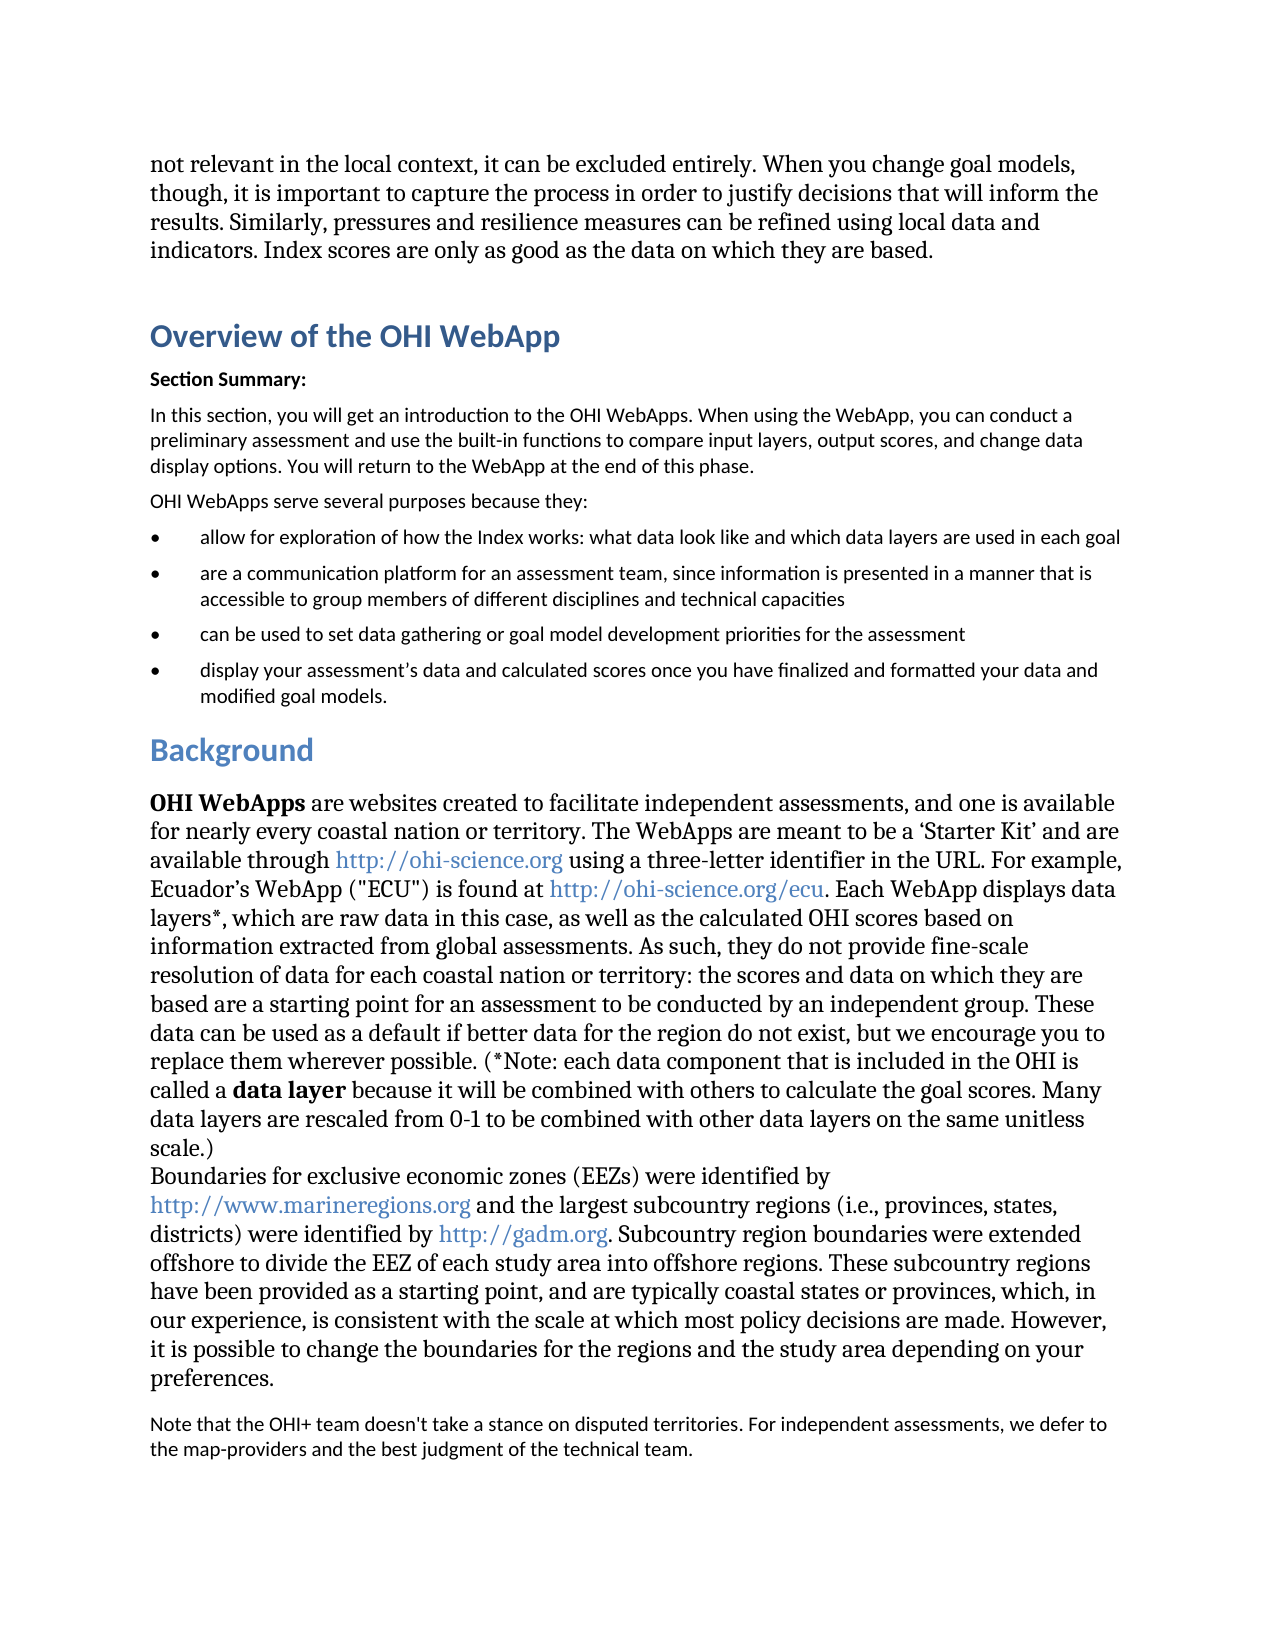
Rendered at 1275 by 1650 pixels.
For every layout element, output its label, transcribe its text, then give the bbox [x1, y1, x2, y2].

list can be used to set data gathering or goal model development priorities for the assessment [150, 622, 1125, 647]
text OHI WebApps are websites created to facilitate independent assessments, and one is available for nearly every coastal nation or territory. The WebApps are meant to be a ‘Starter Kit’ and are available through http://ohi-science.org using a three-letter identifier in the URL. For example, Ecuador’s WebApp ("ECU") is found at http://ohi-science.org/ecu. Each WebApp displays data layers*, which are raw data in this case, as well as the calculated OHI scores based on information extracted from global assessments. As such, they do not provide fine-scale resolution of data for each coastal nation or territory: the scores and data on which they are based are a starting point for an assessment to be conducted by an independent group. These data can be used as a default if better data for the region do not exist, but we encourage you to replace them wherever possible. (*Note: each data component that is included in the OHI is called a data layer because it will be combined with others to calculate the goal scores. Many data layers are rescaled from 0-1 to be combined with other data layers on the same unitless scale.) Boundaries for exclusive economic zones (EEZs) were identified by http://www.marineregions.org and the largest subcountry regions (i.e., provinces, states, districts) were identified by http://gadm.org. Subcountry region boundaries were extended offshore to divide the EEZ of each study area into offshore regions. These subcountry regions have been provided as a starting point, and are typically coastal states or provinces, which, in our experience, is consistent with the scale at which most policy decisions are made. However, it is possible to change the boundaries for the regions and the study area depending on your preferences. [150, 788, 1125, 1392]
text Note that the OHI+ team doesn't take a stance on disputed territories. For independent assessments, we defer to the map-providers and the best judgment of the technical team. [150, 1411, 1125, 1462]
subtitle Overview of the OHI WebApp [150, 315, 1125, 356]
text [150, 150, 1125, 265]
list allow for exploration of how the Index works: what data look like and which data layers are used in each goal [150, 524, 1125, 550]
text OHI WebApps serve several purposes because they: [150, 489, 1125, 514]
list display your assessment’s data and calculated scores once you have finalized and formatted your data and modified goal models. [150, 657, 1125, 708]
text Section Summary: [150, 366, 1125, 392]
list are a communication platform for an assessment team, since information is presented in a manner that is accessible to group members of different disciplines and technical capacities [150, 560, 1125, 611]
subtitle Background [150, 729, 1125, 770]
text In this section, you will get an introduction to the OHI WebApps. When using the WebApp, you can conduct a preliminary assessment and use the built-in functions to compare input layers, output scores, and change data display options. You will return to the WebApp at the end of this phase. [150, 402, 1125, 478]
